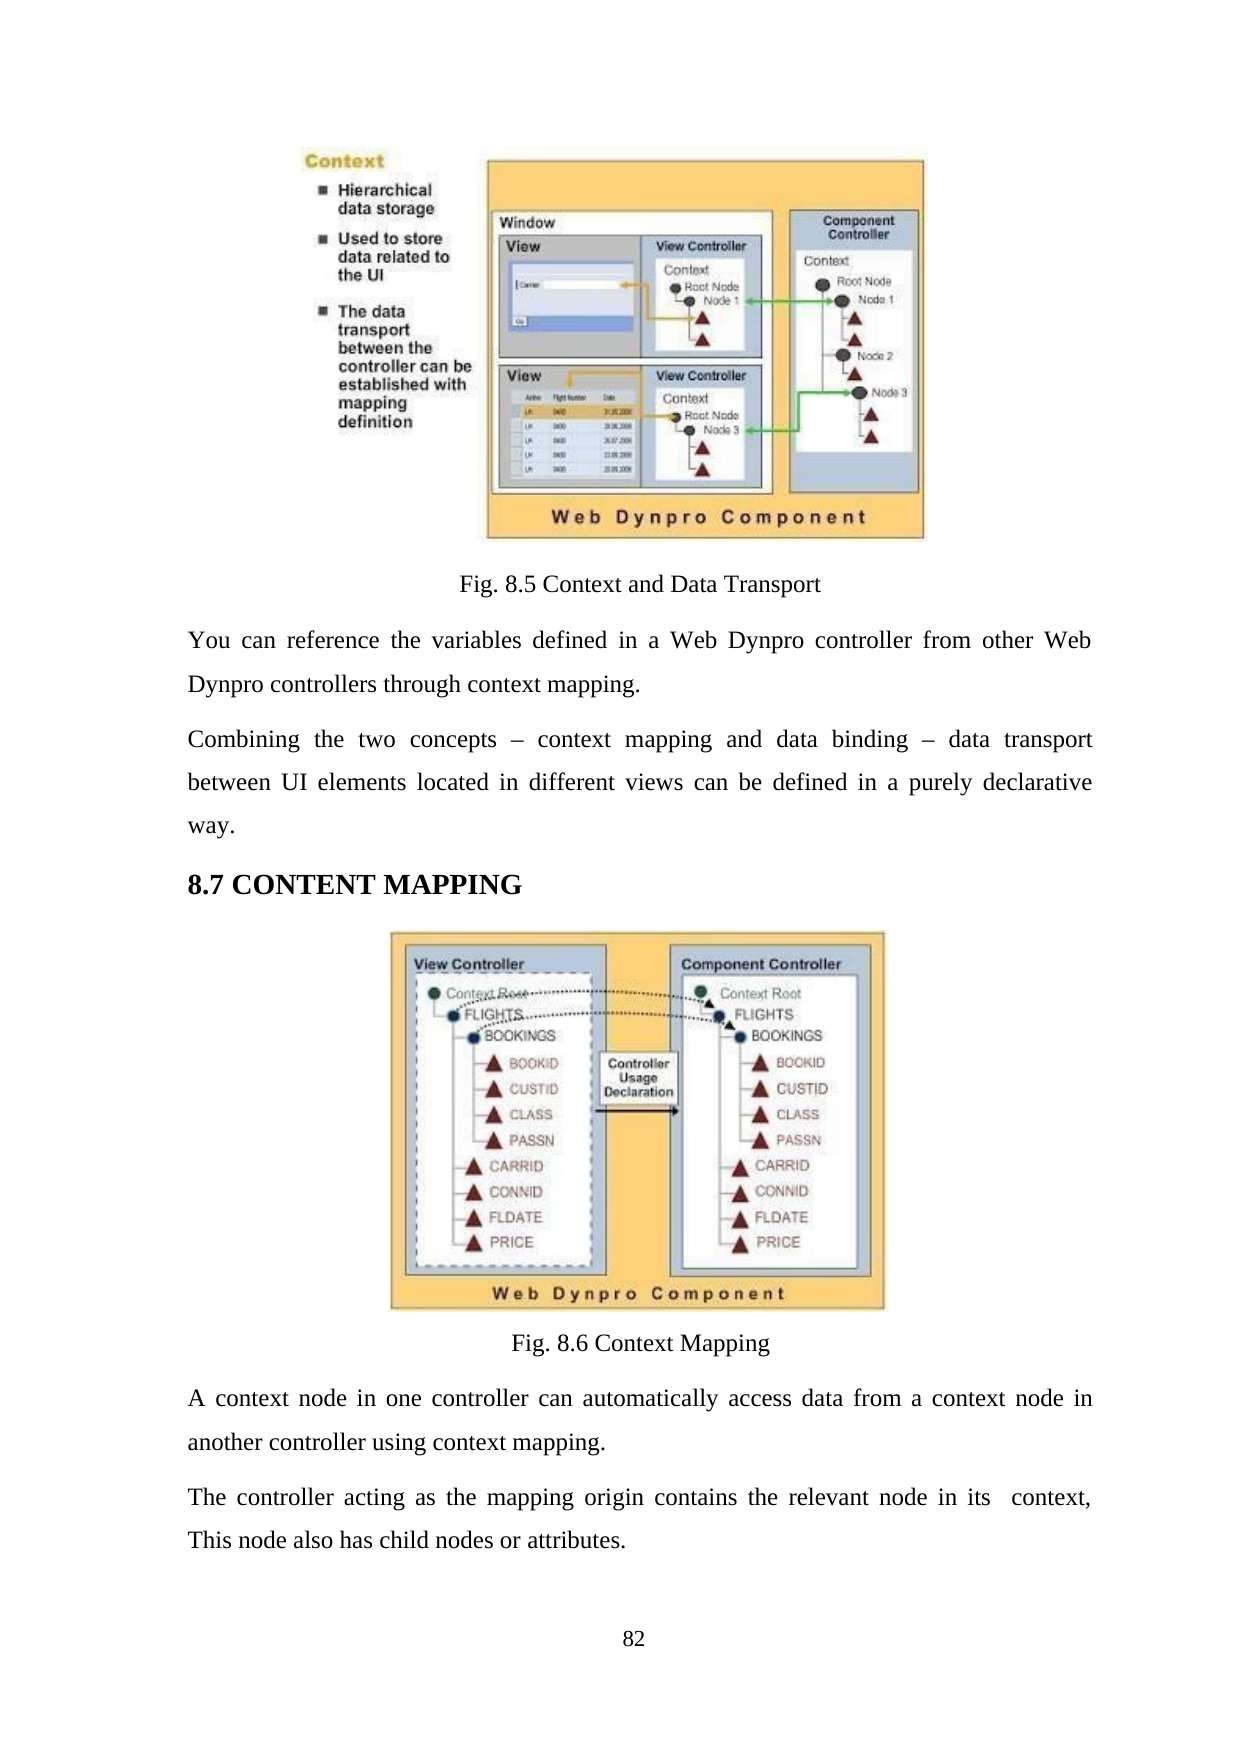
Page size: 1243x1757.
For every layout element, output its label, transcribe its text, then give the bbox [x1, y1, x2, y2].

text Combining the two concepts – context mapping and data binding – data transport between UI elements located in different views can be defined in a purely declarative way. [187, 724, 1094, 839]
text The controller acting as the mapping origin contains the relevant node in its context, This node also has child nodes or attributes. [187, 1482, 1093, 1554]
text A context node in one controller can automatically access data from a context node in another controller using context mapping. [187, 1383, 1093, 1455]
picture [301, 147, 928, 542]
text You can reference the variables defined in a Web Dynpro controller from other Web Dynpro controllers through context mapping. [187, 626, 1093, 697]
subtitle CONTENT MAPPING [187, 867, 1145, 901]
text Fig. 8.6 Context Mapping [466, 1312, 815, 1357]
picture [388, 930, 889, 1312]
text Fig. 8.5 Context and Data Transport [190, 569, 1090, 598]
